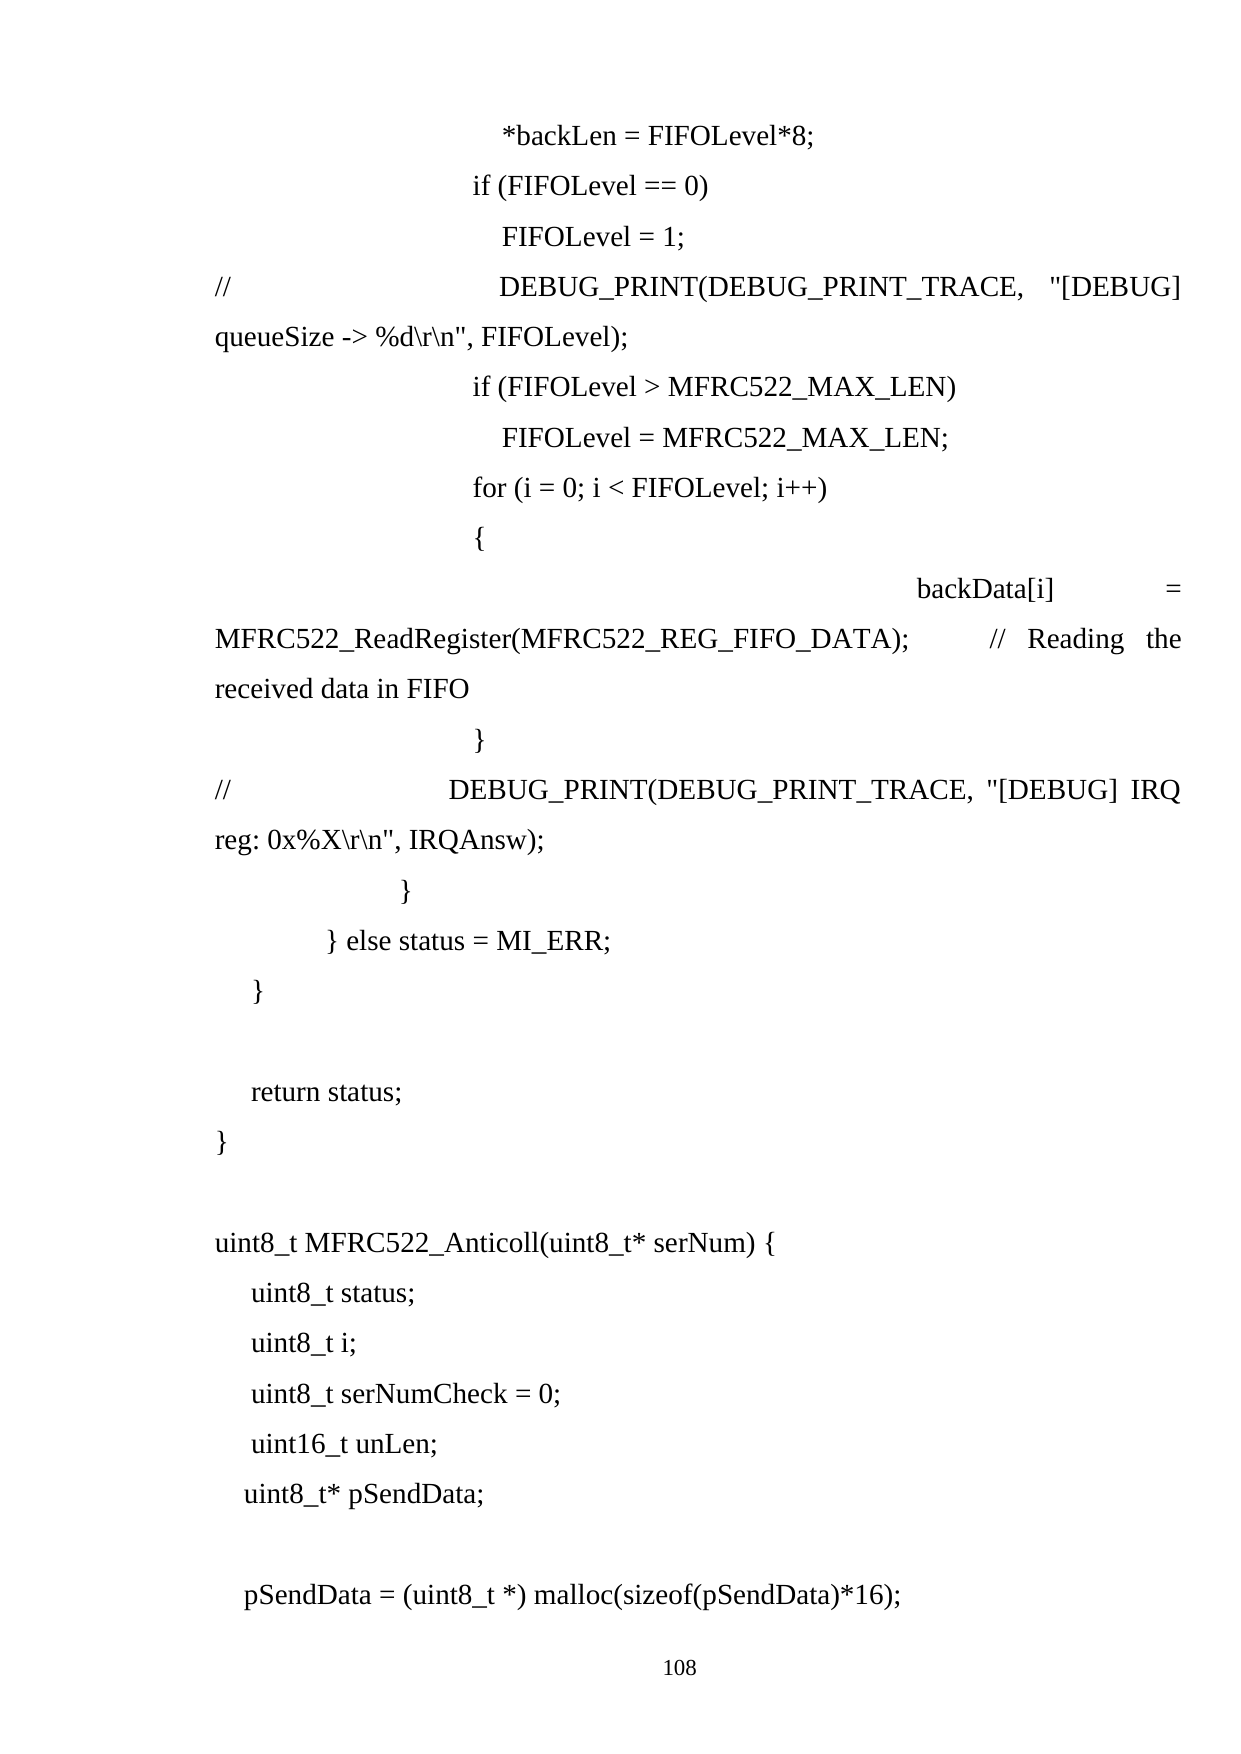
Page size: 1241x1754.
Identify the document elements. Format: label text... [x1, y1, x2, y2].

list uint8_t serNumCheck = 0; [214, 1376, 1182, 1409]
list uint8_t MFRC522_Anticoll(uint8_t* serNum) { [214, 1225, 1182, 1258]
list } [214, 873, 1182, 906]
list // DEBUG_PRINT(DEBUG_PRINT_TRACE, "[DEBUG] IRQ reg: 0x%X\r\n", IRQAnsw); [214, 772, 1182, 856]
list } else status = MI_ERR; [214, 923, 1182, 957]
list backData[i] = MFRC522_ReadRegister(MFRC522_REG_FIFO_DATA); // Reading the received data in FIFO [214, 571, 1182, 705]
list } [214, 1124, 1182, 1158]
list for (i = 0; i < FIFOLevel; i++) [214, 470, 1182, 504]
list uint8_t status; [214, 1275, 1182, 1309]
list if (FIFOLevel > MFRC522_MAX_LEN) [214, 369, 1182, 403]
list uint8_t* pSendData; [214, 1476, 1182, 1510]
list } [214, 973, 1182, 1007]
list uint8_t i; [214, 1326, 1182, 1359]
list { [214, 521, 1182, 554]
list *backLen = FIFOLevel*8; [214, 118, 1182, 152]
list uint16_t unLen; [214, 1426, 1182, 1460]
list FIFOLevel = 1; [214, 219, 1182, 252]
list } [214, 722, 1182, 755]
list pSendData = (uint8_t *) malloc(sizeof(pSendData)*16); [214, 1577, 1182, 1611]
list FIFOLevel = MFRC522_MAX_LEN; [214, 420, 1182, 453]
list if (FIFOLevel == 0) [214, 168, 1182, 202]
list return status; [214, 1074, 1182, 1107]
list // DEBUG_PRINT(DEBUG_PRINT_TRACE, "[DEBUG] queueSize -> %d\r\n", FIFOLevel); [214, 269, 1182, 353]
